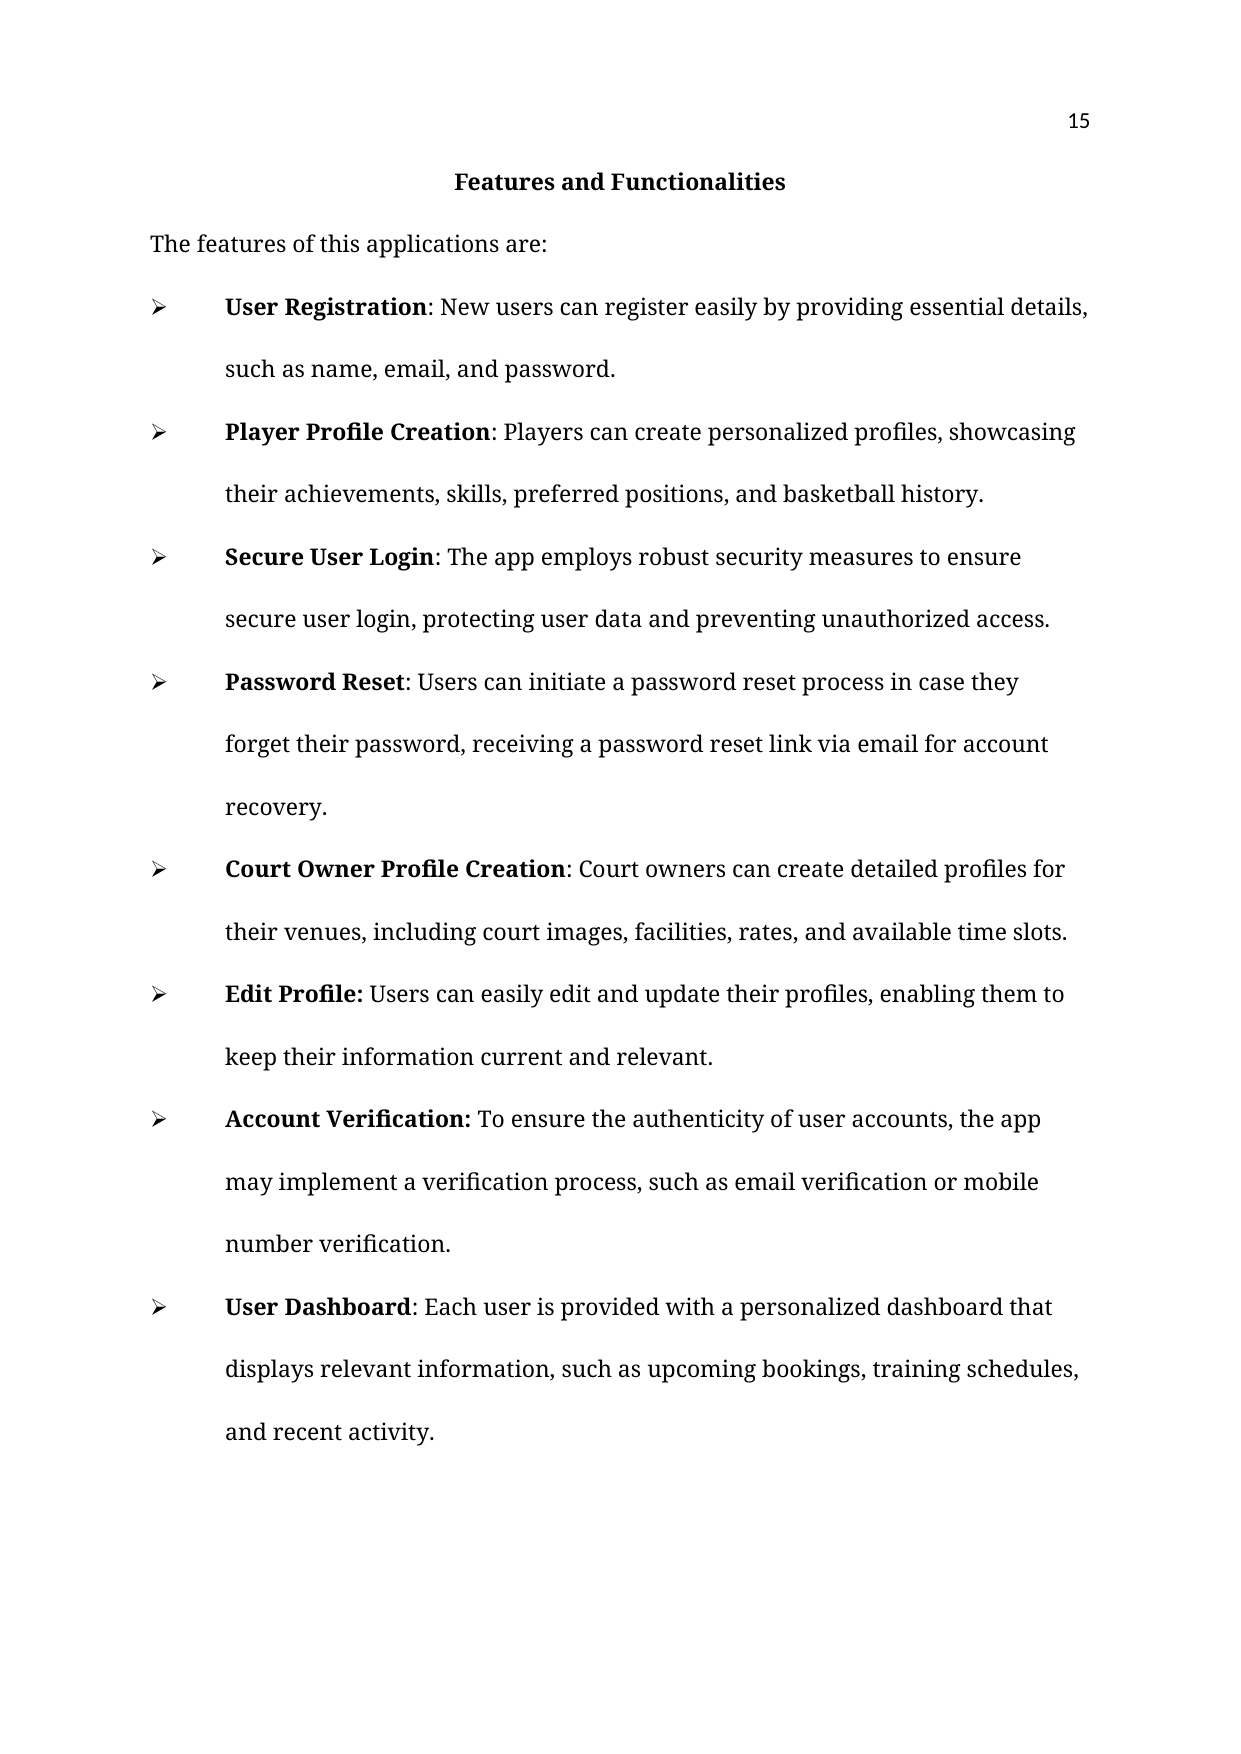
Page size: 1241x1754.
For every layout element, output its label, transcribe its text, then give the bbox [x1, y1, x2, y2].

list User Registration: New users can register easily by providing essential details, such as name, email, and password. [150, 291, 1090, 384]
list Player Profile Creation: Players can create personalized profiles, showcasing their achievements, skills, preferred positions, and basketball history. [150, 416, 1090, 509]
list Account Verification: To ensure the authenticity of user accounts, the app may implement a verification process, such as email verification or mobile number verification. [150, 1103, 1090, 1259]
list User Dashboard: Each user is provided with a personalized dashboard that displays relevant information, such as upcoming bookings, training schedules, and recent activity. [150, 1291, 1090, 1447]
list Edit Profile: Users can easily edit and update their profiles, enabling them to keep their information current and relevant. [150, 978, 1090, 1072]
list Secure User Login: The app employs robust security measures to ensure secure user login, protecting user data and preventing unauthorized access. [150, 541, 1090, 634]
text The features of this applications are: [150, 228, 1090, 259]
subtitle Features and Functionalities [150, 166, 1090, 197]
list Password Reset: Users can initiate a password reset process in case they forget their password, receiving a password reset link via email for account recovery. [150, 666, 1090, 822]
list Court Owner Profile Creation: Court owners can create detailed profiles for their venues, including court images, facilities, rates, and available time slots. [150, 853, 1090, 947]
